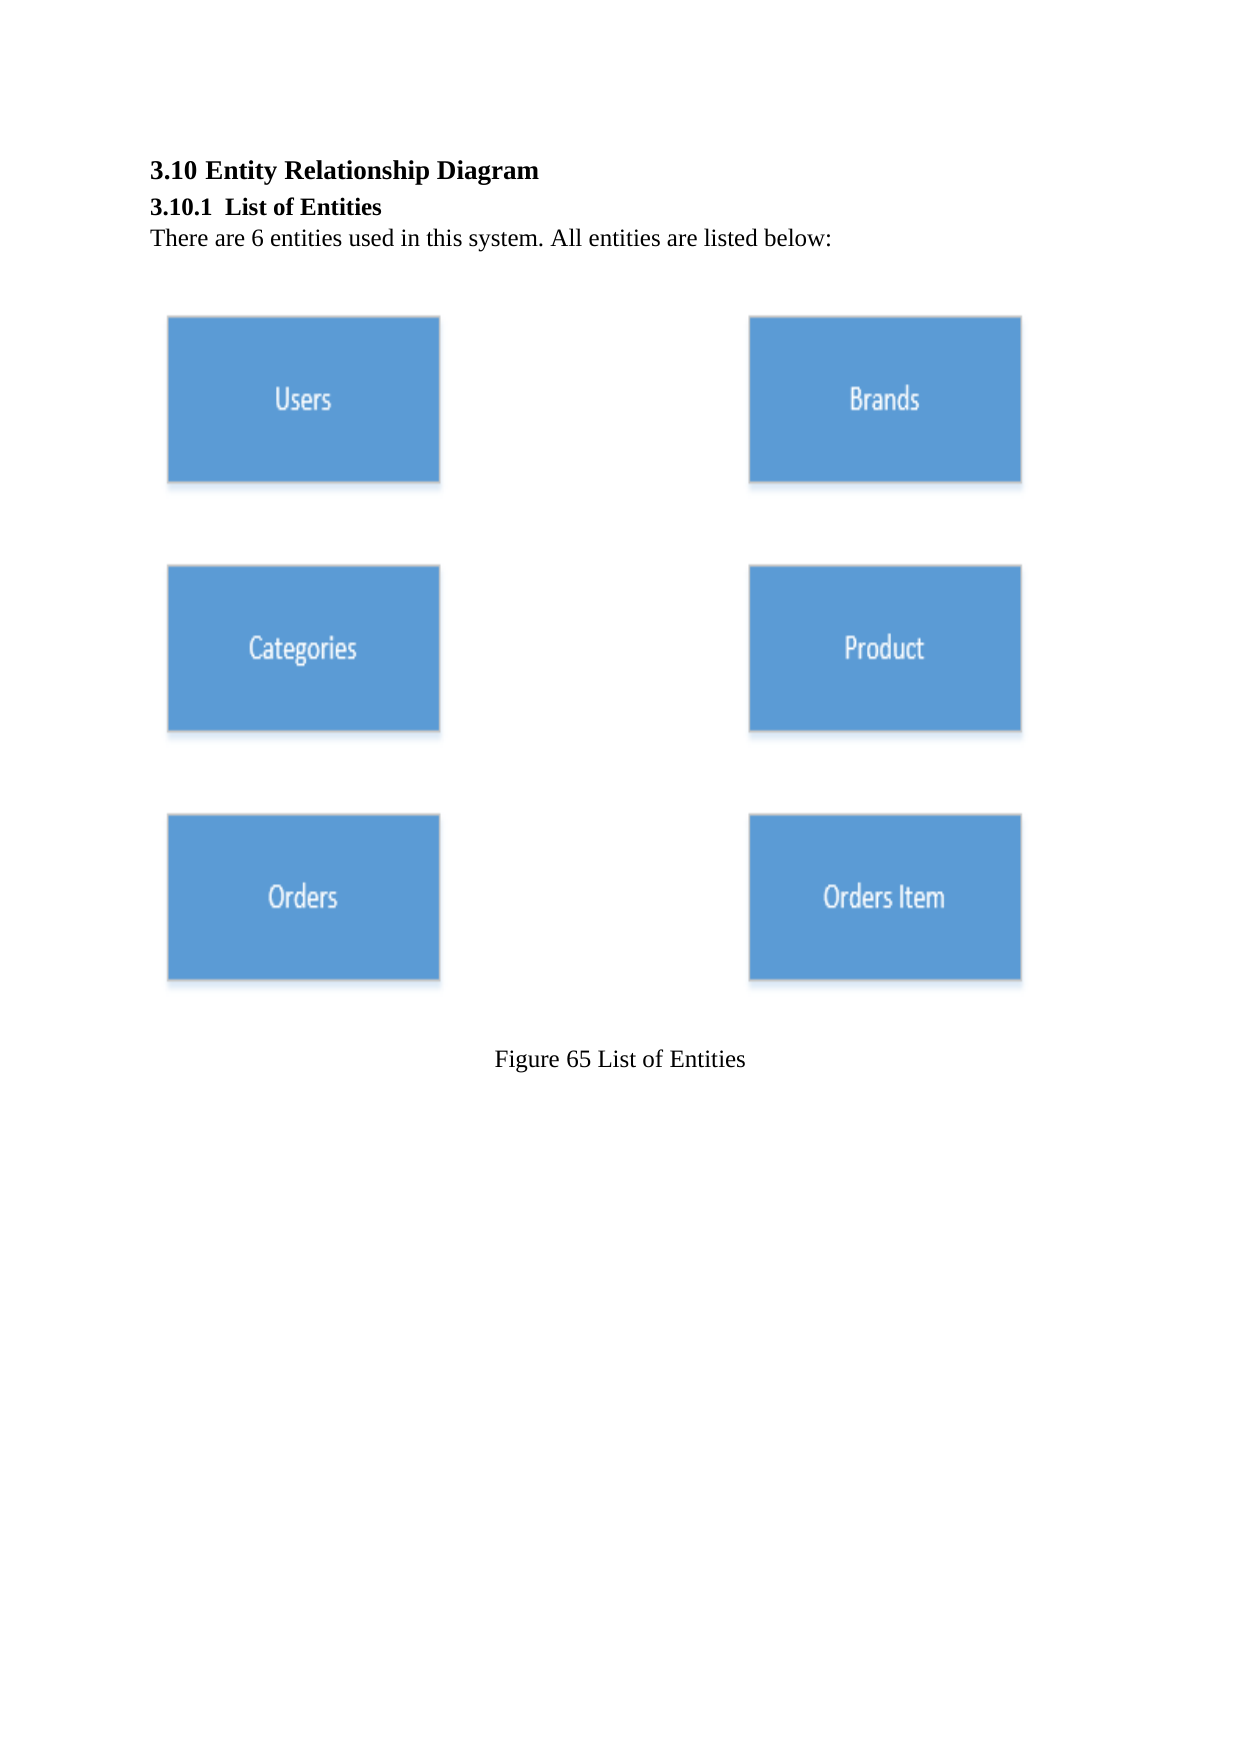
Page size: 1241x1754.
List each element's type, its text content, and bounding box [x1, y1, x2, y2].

subtitle Entity Relationship Diagram [150, 154, 1090, 185]
subtitle List of Entities [150, 192, 1090, 221]
text There are 6 entities used in this system. All entities are listed below: [150, 223, 1090, 252]
picture [150, 270, 1063, 1026]
